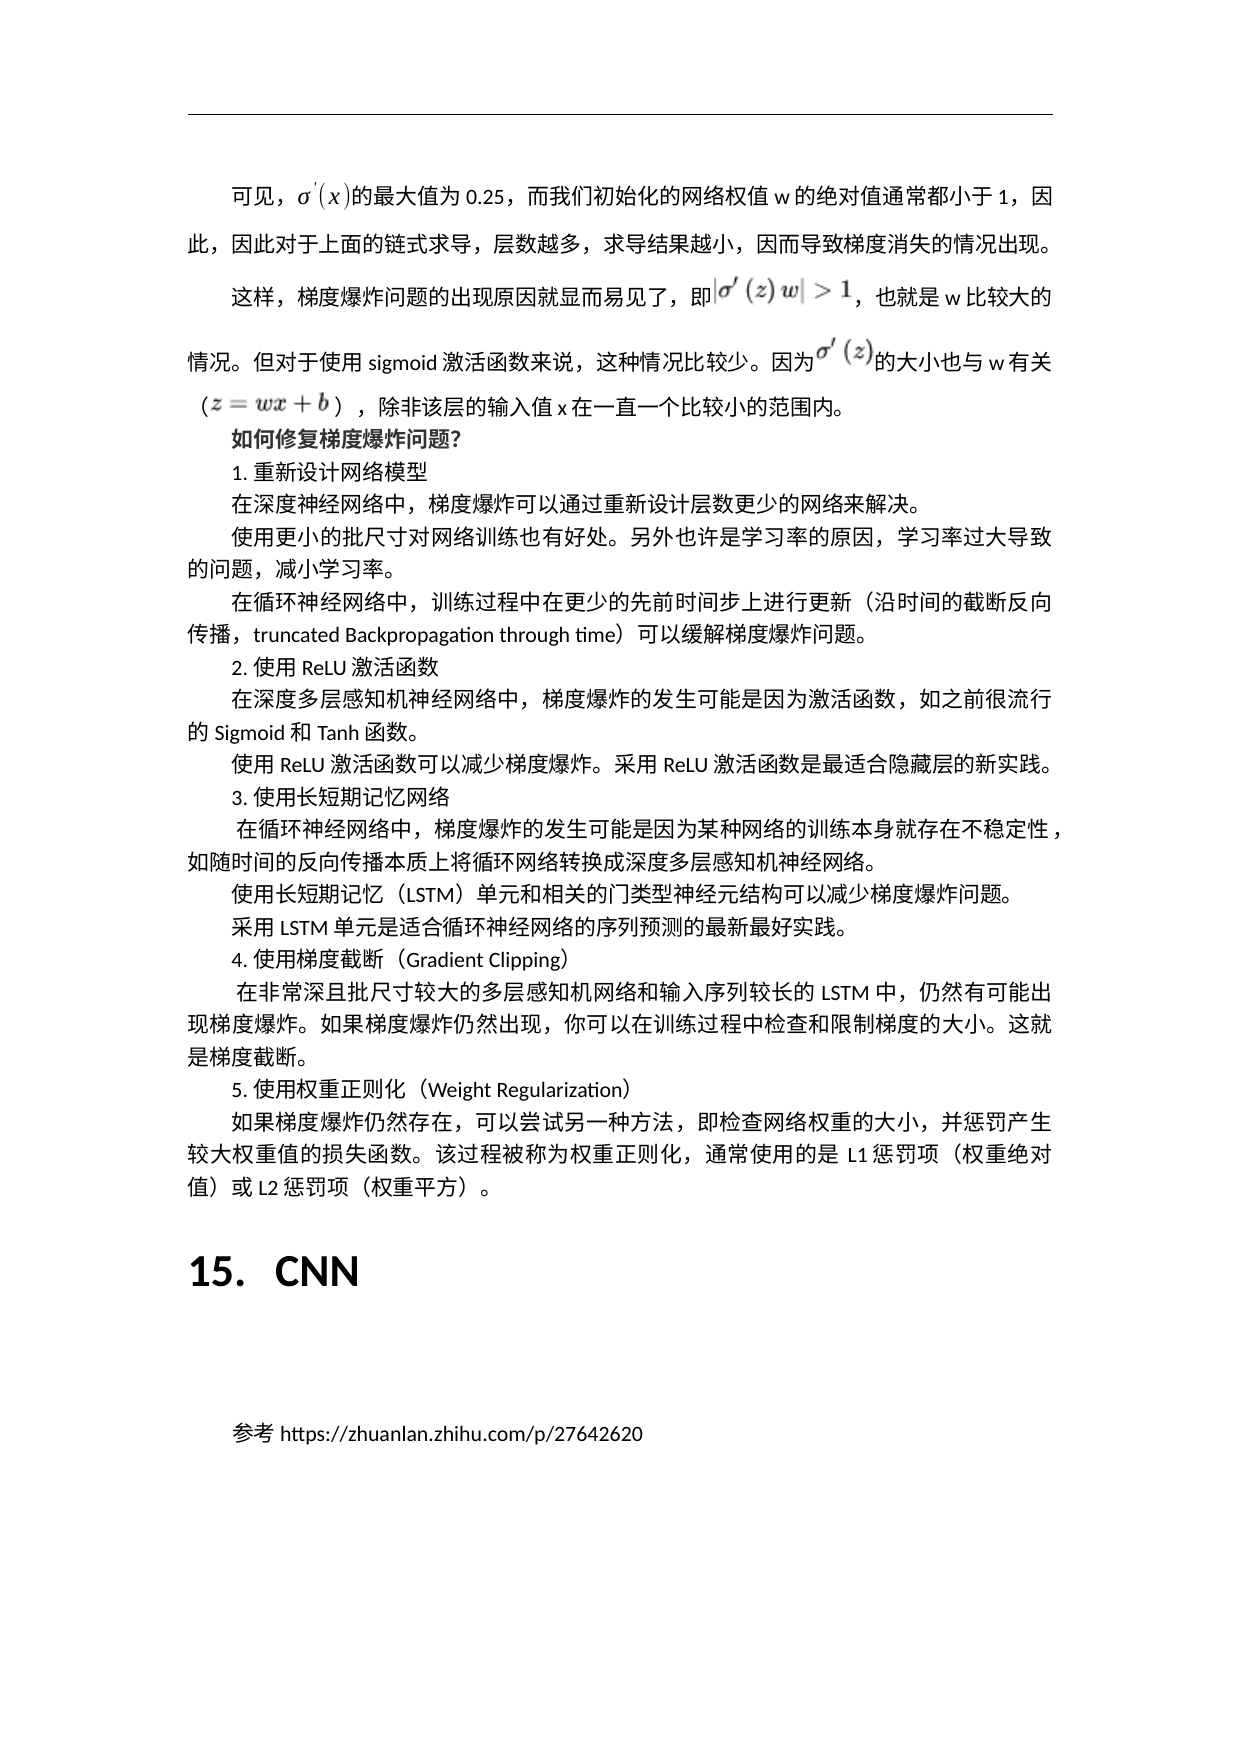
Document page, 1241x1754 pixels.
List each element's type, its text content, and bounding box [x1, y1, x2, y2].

text 在循环神经网络中，训练过程中在更少的先前时间步上进行更新（沿时间的截断反向传播，truncated Backpropagation through time）可以缓解梯度爆炸问题。 [187, 584, 1053, 649]
text 在深度多层感知机神经网络中，梯度爆炸的发生可能是因为激活函数，如之前很流行的 Sigmoid 和 Tanh 函数。 [187, 682, 1053, 747]
text 可见，的最大值为0.25，而我们初始化的网络权值w的绝对值通常都小于1，因此，因此对于上面的链式求导，层数越多，求导结果越小，因而导致梯度消失的情况出现。 [187, 162, 1053, 259]
text 3. 使用长短期记忆网络 [187, 779, 1053, 812]
text 1. 重新设计网络模型 [187, 454, 1053, 487]
text 在非常深且批尺寸较大的多层感知机网络和输入序列较长的 LSTM 中，仍然有可能出现梯度爆炸。如果梯度爆炸仍然出现，你可以在训练过程中检查和限制梯度的大小。这就是梯度截断。 [187, 974, 1053, 1072]
text 在循环神经网络中，梯度爆炸的发生可能是因为某种网络的训练本身就存在不稳定性，如随时间的反向传播本质上将循环网络转换成深度多层感知机神经网络。 [187, 812, 1053, 877]
text 使用 ReLU 激活函数可以减少梯度爆炸。采用 ReLU 激活函数是最适合隐藏层的新实践。 [187, 747, 1053, 779]
text 采用 LSTM 单元是适合循环神经网络的序列预测的最新最好实践。 [187, 909, 1053, 942]
text 4. 使用梯度截断（Gradient Clipping） [187, 942, 1053, 974]
list 参考https://zhuanlan.zhihu.com/p/27642620 [232, 1416, 1053, 1448]
subtitle CNN [187, 1237, 1053, 1302]
text 使用长短期记忆（LSTM）单元和相关的门类型神经元结构可以减少梯度爆炸问题。 [187, 877, 1053, 909]
text 如果梯度爆炸仍然存在，可以尝试另一种方法，即检查网络权重的大小，并惩罚产生较大权重值的损失函数。该过程被称为权重正则化，通常使用的是 L1 惩罚项（权重绝对值）或 L2 惩罚项（权重平方）。 [187, 1104, 1053, 1202]
picture [816, 337, 874, 371]
text 2. 使用 ReLU 激活函数 [187, 649, 1053, 682]
text 这样，梯度爆炸问题的出现原因就显而易见了，即，也就是w比较大的情况。但对于使用sigmoid激活函数来说，这种情况比较少。因为的大小也与w有关（），除非该层的输入值x在一直一个比较小的范围内。 [187, 259, 1053, 422]
text 5. 使用权重正则化（Weight Regularization） [187, 1072, 1053, 1104]
text 使用更小的批尺寸对网络训练也有好处。另外也许是学习率的原因，学习率过大导致的问题，减小学习率。 [187, 519, 1053, 584]
text 如何修复梯度爆炸问题？ [187, 422, 1053, 454]
text 在深度神经网络中，梯度爆炸可以通过重新设计层数更少的网络来解决。 [187, 487, 1053, 519]
picture [209, 392, 334, 416]
picture [713, 272, 853, 305]
